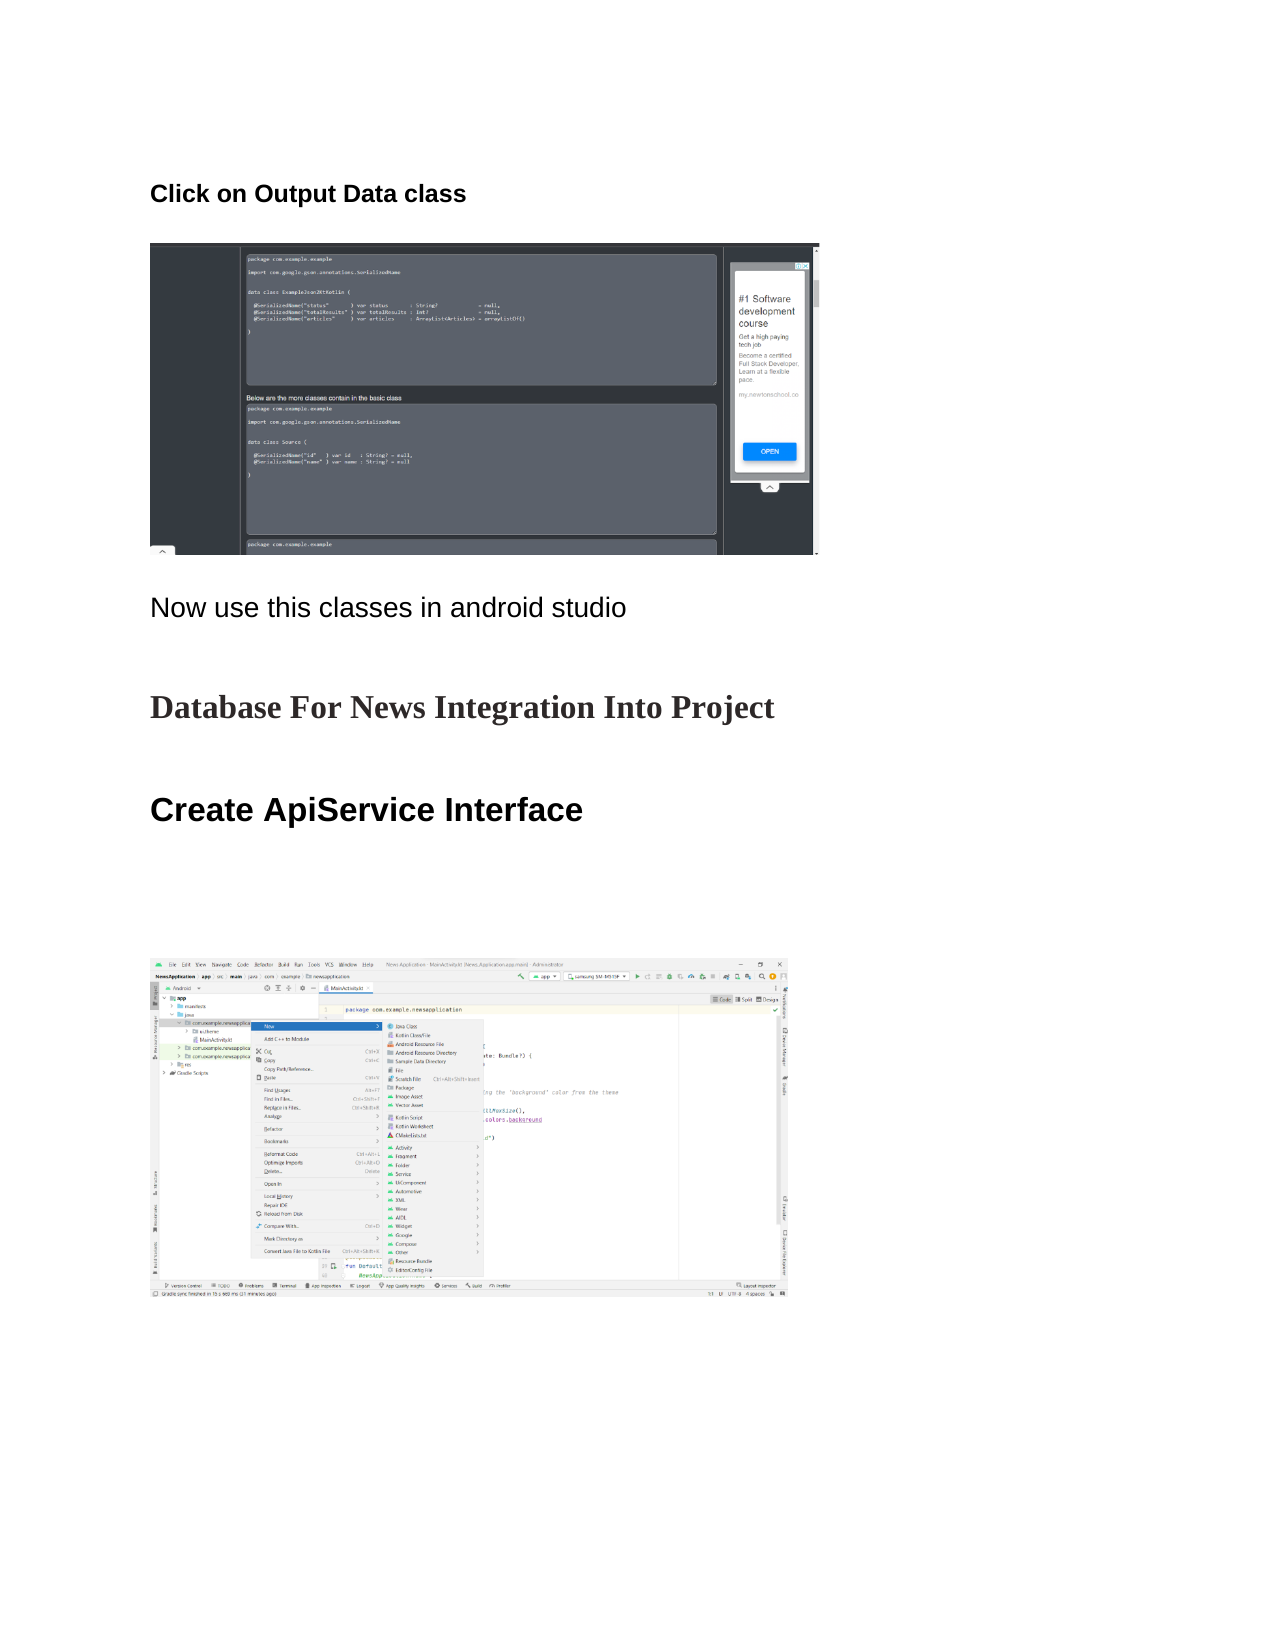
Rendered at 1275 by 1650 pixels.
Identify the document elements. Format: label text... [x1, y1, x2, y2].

text Create ApiService Interface [150, 762, 1125, 829]
text Now use this classes in android studio [150, 591, 1125, 623]
text Database For News Integration Into Project [150, 659, 1125, 726]
picture [150, 243, 820, 555]
picture [150, 958, 788, 1297]
text Click on Output Data class [150, 179, 1125, 207]
